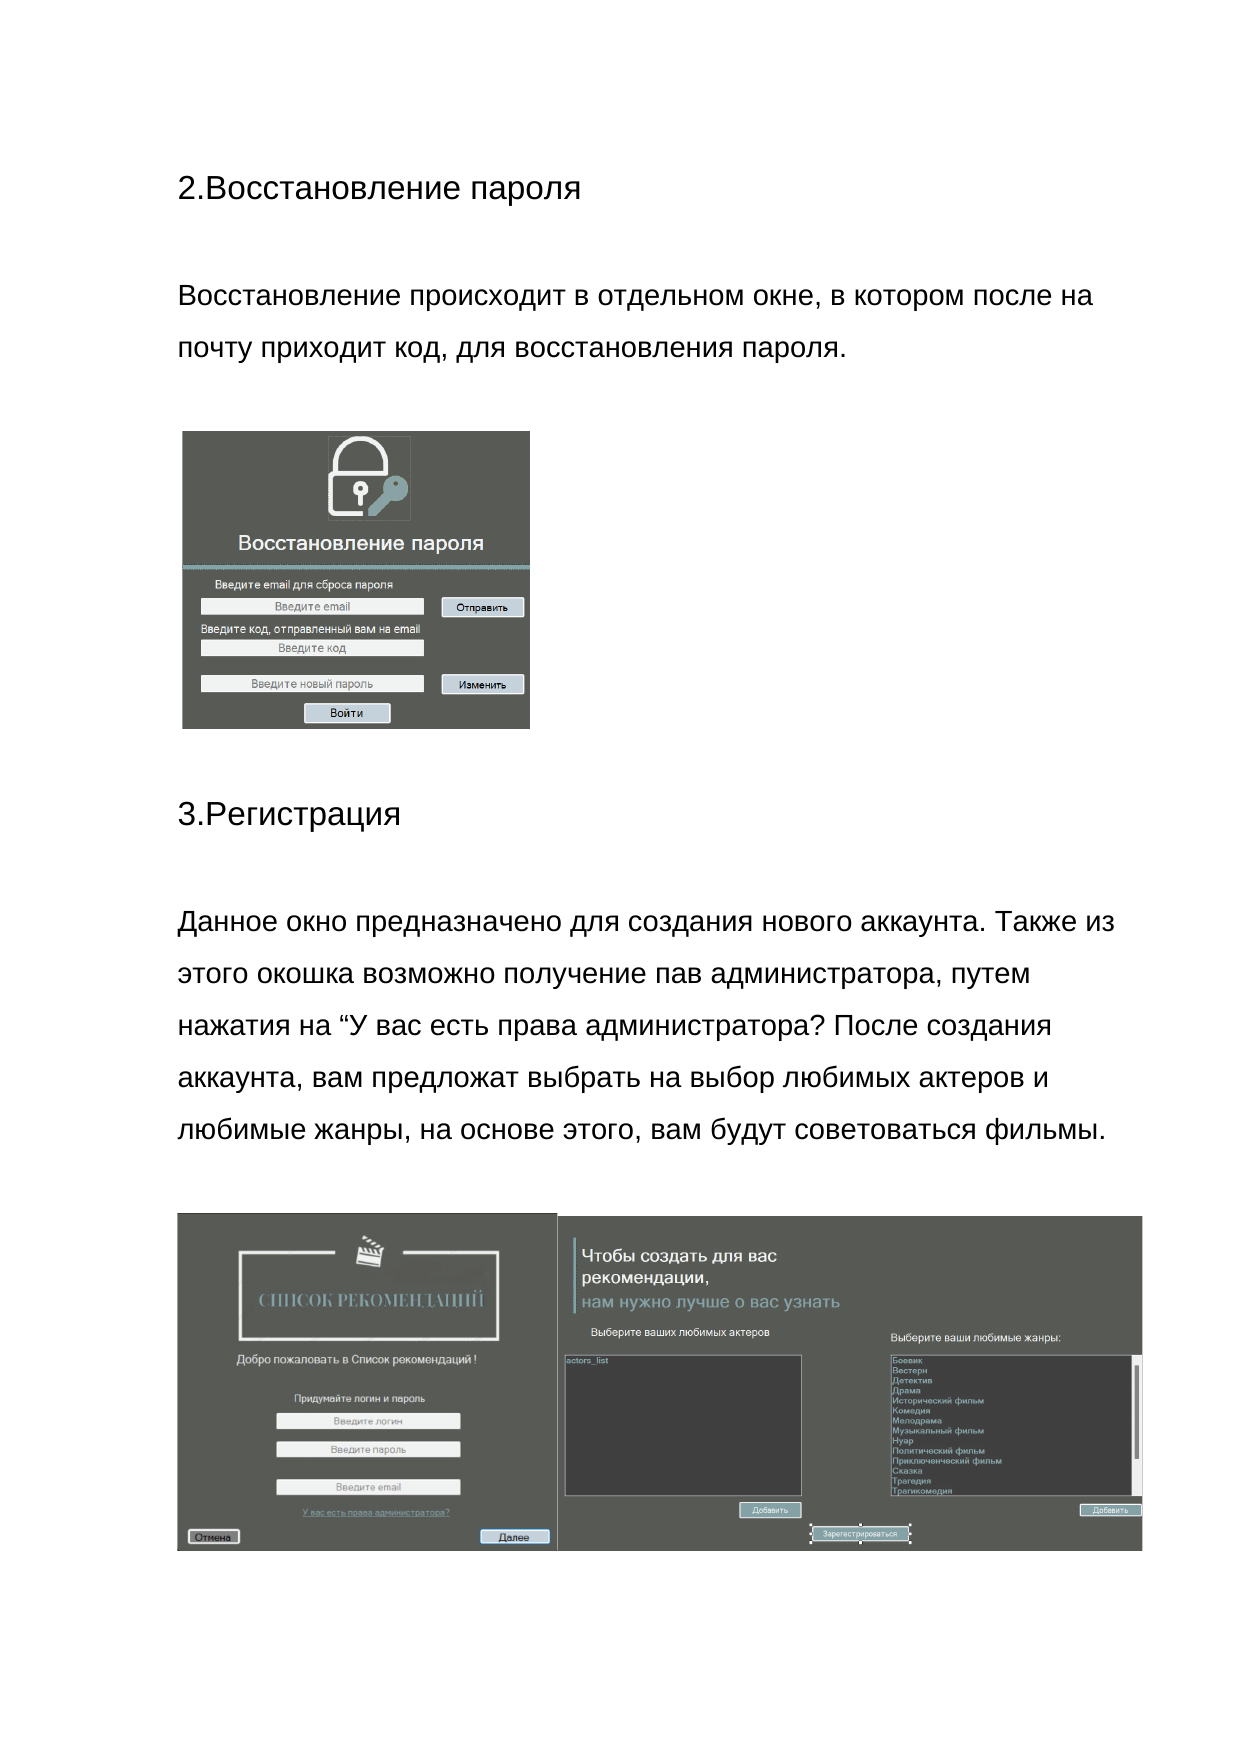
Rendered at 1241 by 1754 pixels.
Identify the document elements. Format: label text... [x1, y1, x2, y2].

text 3.Регистрация [177, 794, 1152, 833]
picture [182, 431, 530, 729]
text 2.Восстановление пароля [177, 168, 1152, 207]
picture [177, 1213, 1143, 1551]
text Восстановление происходит в отдельном окне, в котором после на почту приходит код, для восстановления пароля. [177, 278, 1152, 363]
text Данное окно предназначено для создания нового аккаунта. Также из этого окошка возможно получение пав администратора, путем нажатия на “У вас есть права администратора? После создания аккаунта, вам предложат выбрать на выбор любимых актеров и любимые жанры, на основе этого, вам будут советоваться фильмы. [177, 904, 1152, 1145]
